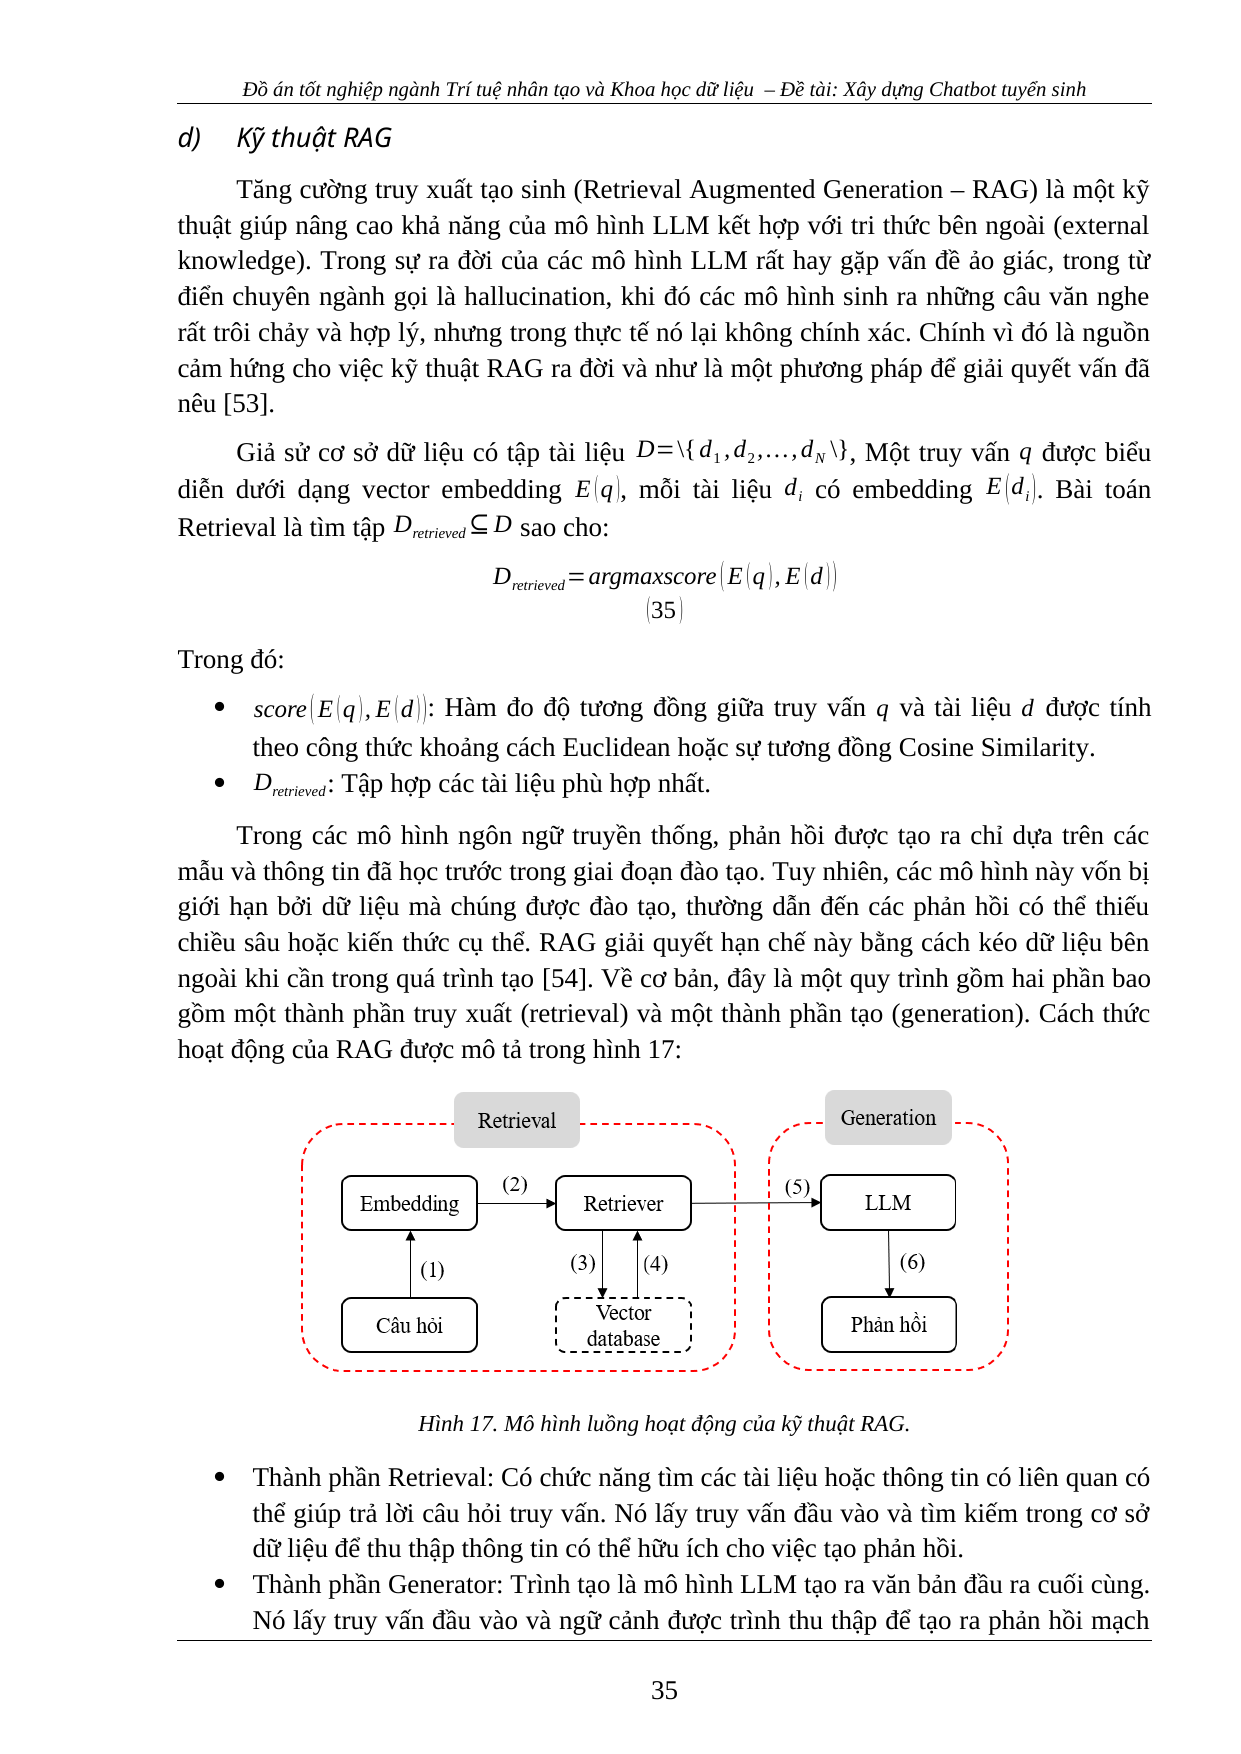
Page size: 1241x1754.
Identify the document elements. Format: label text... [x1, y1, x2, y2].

subtitle Kỹ thuật RAG [177, 118, 1152, 155]
text Hình 17. Mô hình luồng hoạt động của kỹ thuật RAG. [177, 1410, 1152, 1436]
list : Hàm đo độ tương đồng giữa truy vấn và tài liệu được tính theo công thức khoảng cách Euclidean hoặc sự tương đồng Cosine Similarity. [215, 691, 1152, 763]
text Giả sử cơ sở dữ liệu có tập tài liệu , Một truy vấn được biểu diễn dưới dạng vector embedding , mỗi tài liệu ​ có embedding . Bài toán Retrieval là tìm tập sao cho: [177, 436, 1152, 542]
list Thành phần Retrieval: Có chức năng tìm các tài liệu hoặc thông tin có liên quan có thể giúp trả lời câu hỏi truy vấn. Nó lấy truy vấn đầu vào và tìm kiếm trong cơ sở dữ liệu để thu thập thông tin có thể hữu ích cho việc tạo phản hồi. [215, 1461, 1152, 1564]
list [215, 1568, 1152, 1635]
list : Tập hợp các tài liệu phù hợp nhất. [215, 767, 1152, 802]
text Tăng cường truy xuất tạo sinh (Retrieval Augmented Generation – RAG) là một kỹ thuật giúp nâng cao khả năng của mô hình LLM kết hợp với tri thức bên ngoài (external knowledge). Trong sự ra đời của các mô hình LLM rất hay gặp vấn đề ảo giác, trong từ điển chuyên ngành gọi là hallucination, khi đó các mô hình sinh ra những câu văn nghe rất trôi chảy và hợp lý, nhưng trong thực tế nó lại không chính xác. Chính vì đó là nguồn cảm hứng cho việc kỹ thuật RAG ra đời và như là một phương pháp để giải quyết vấn đã nêu . [177, 173, 1152, 418]
text Trong các mô hình ngôn ngữ truyền thống, phản hồi được tạo ra chỉ dựa trên các mẫu và thông tin đã học trước trong giai đoạn đào tạo. Tuy nhiên, các mô hình này vốn bị giới hạn bởi dữ liệu mà chúng được đào tạo, thường dẫn đến các phản hồi có thể thiếu chiều sâu hoặc kiến ​​thức cụ thể. RAG giải quyết hạn chế này bằng cách kéo dữ liệu bên ngoài khi cần trong quá trình tạo . Về cơ bản, đây là một quy trình gồm hai phần bao gồm một thành phần truy xuất (retrieval) và một thành phần tạo (generation). Cách thức hoạt động của RAG được mô tả trong hình 17: [177, 819, 1152, 1064]
picture [269, 1081, 1059, 1393]
text Trong đó: [177, 643, 1152, 674]
